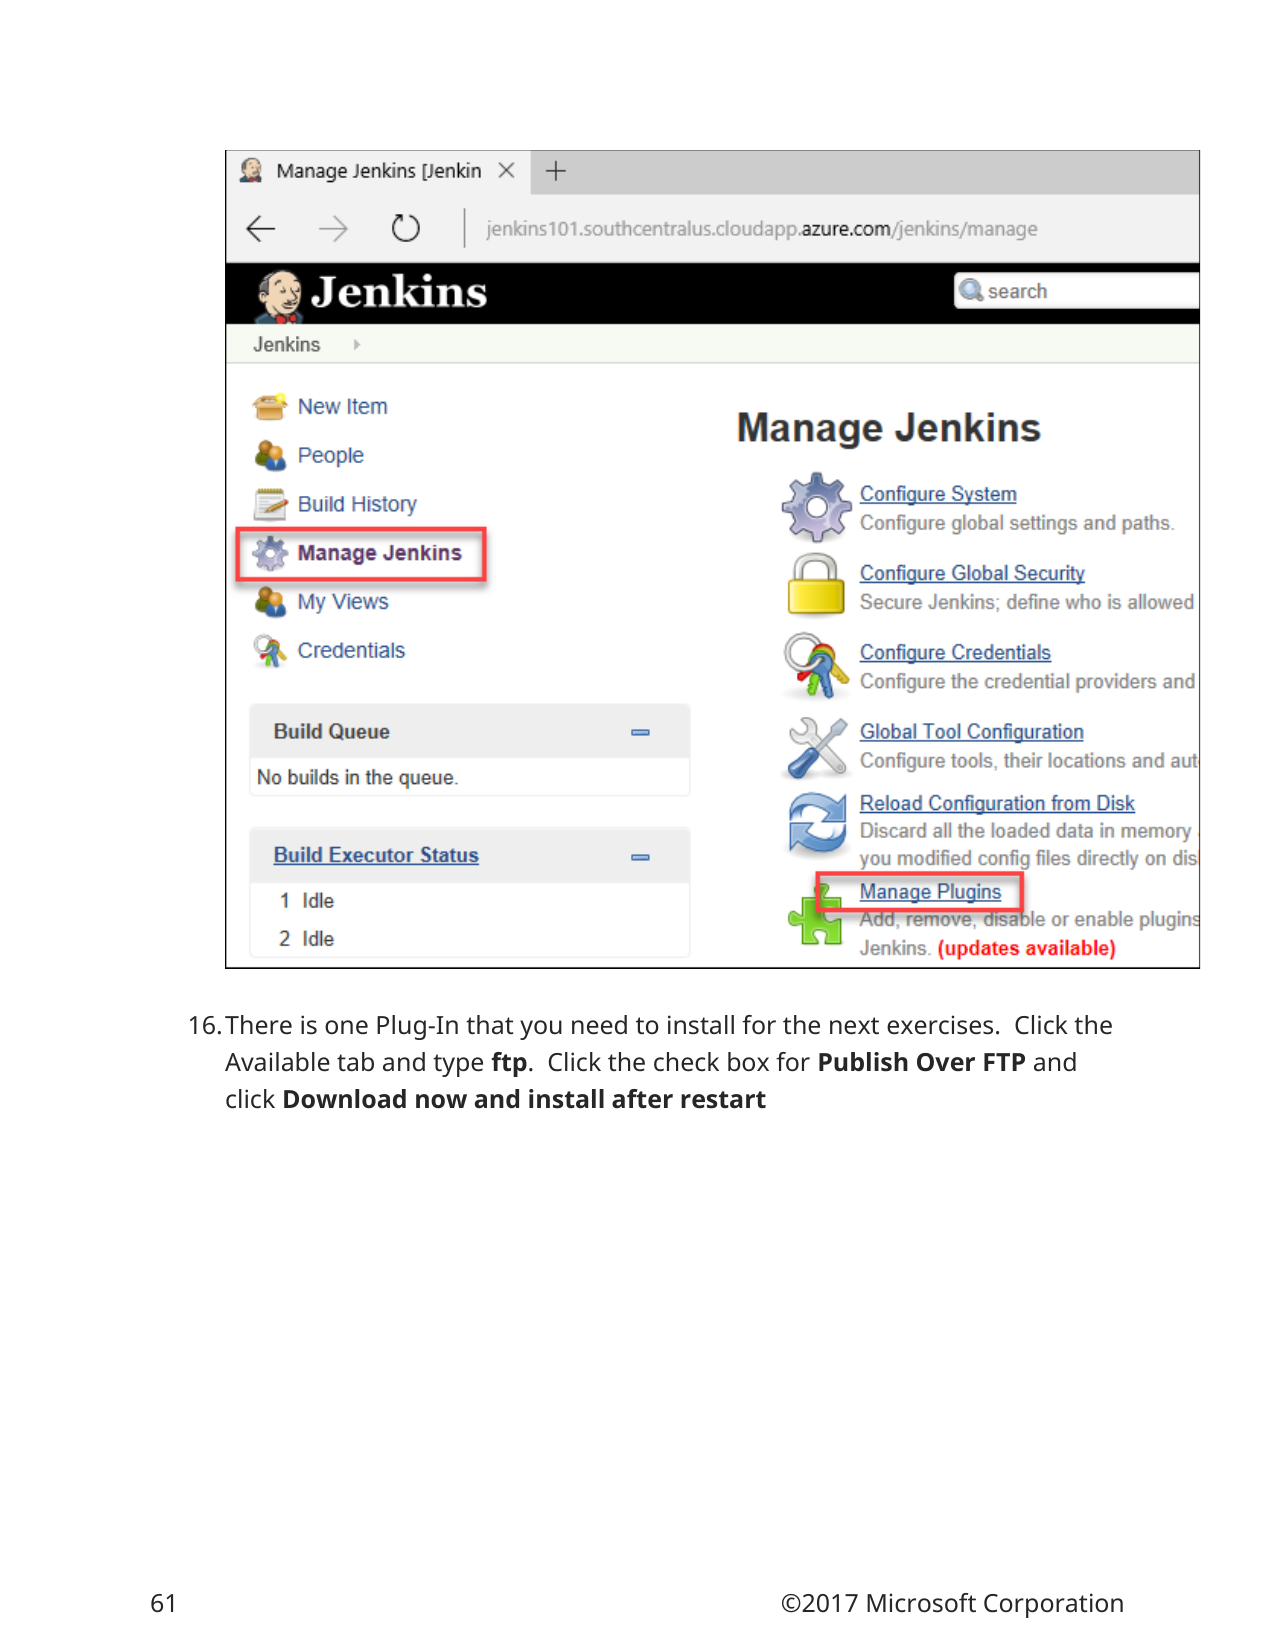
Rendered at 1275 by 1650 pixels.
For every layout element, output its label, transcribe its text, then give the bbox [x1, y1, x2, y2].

list There is one Plug-In that you need to install for the next exercises. Click the Available tab and type ftp. Click the check box for Publish Over FTP and click Download now and install after restart [187, 1008, 1125, 1115]
picture [225, 150, 1200, 969]
